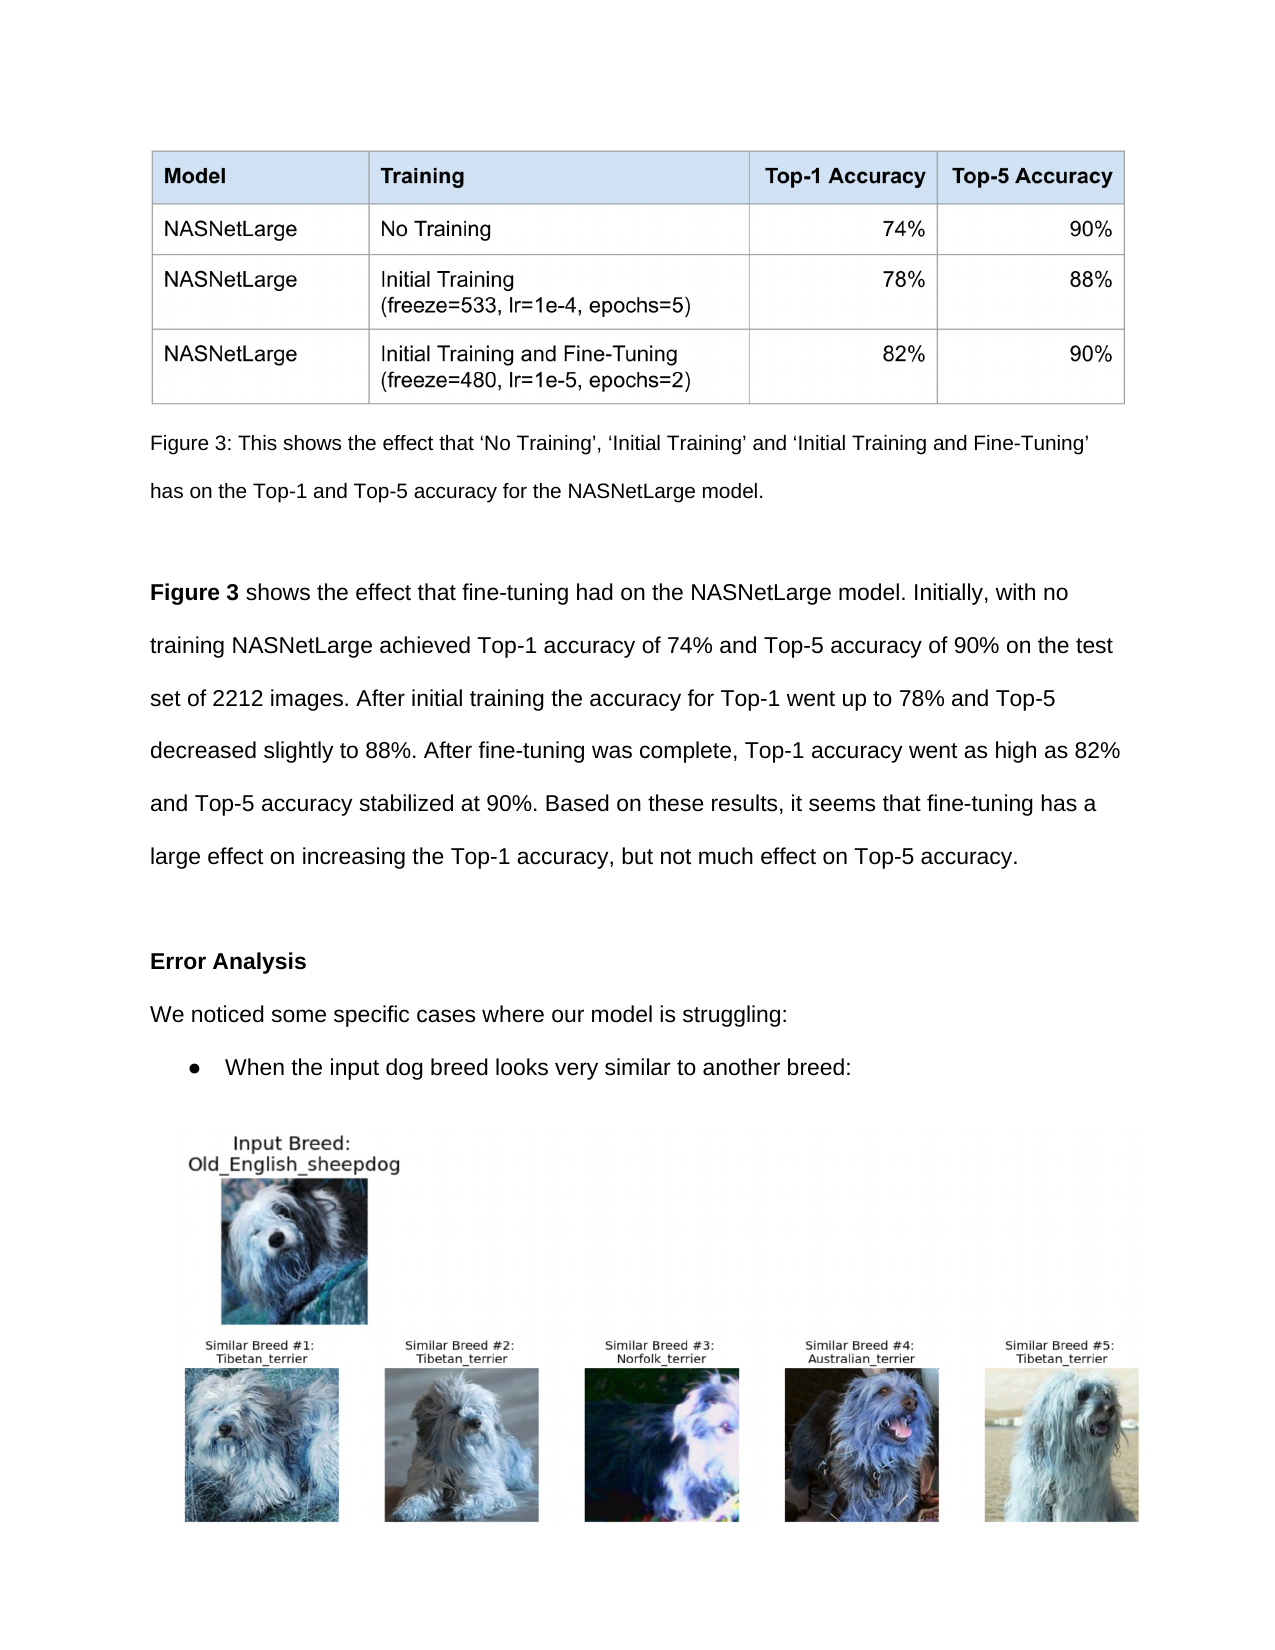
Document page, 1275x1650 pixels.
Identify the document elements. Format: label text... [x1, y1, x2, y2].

text Figure 3: This shows the effect that ‘No Training’, ‘Initial Training’ and ‘Initial Training and Fine-Tuning’ has on the Top-1 and Top-5 accuracy for the NASNetLarge model. [150, 431, 1125, 502]
picture [150, 150, 1125, 405]
text Error Analysis [150, 948, 1125, 974]
list When the input dog breed looks very similar to another breed: [187, 1053, 1125, 1080]
text Figure 3 shows the effect that fine-tuning had on the NASNetLarge model. Initially, with no training NASNetLarge achieved Top-1 accuracy of 74% and Top-5 accuracy of 90% on the test set of 2212 images. After initial training the accuracy for Top-1 went up to 78% and Top-5 decreased slightly to 88%. After fine-tuning was complete, Top-1 accuracy went as high as 82% and Top-5 accuracy stabilized at 90%. Based on these results, it seems that fine-tuning has a large effect on increasing the Top-1 accuracy, but not much effect on Top-5 accuracy. [150, 579, 1125, 869]
picture [168, 1125, 1144, 1529]
text We noticed some specific cases where our model is struggling: [150, 1001, 1125, 1027]
